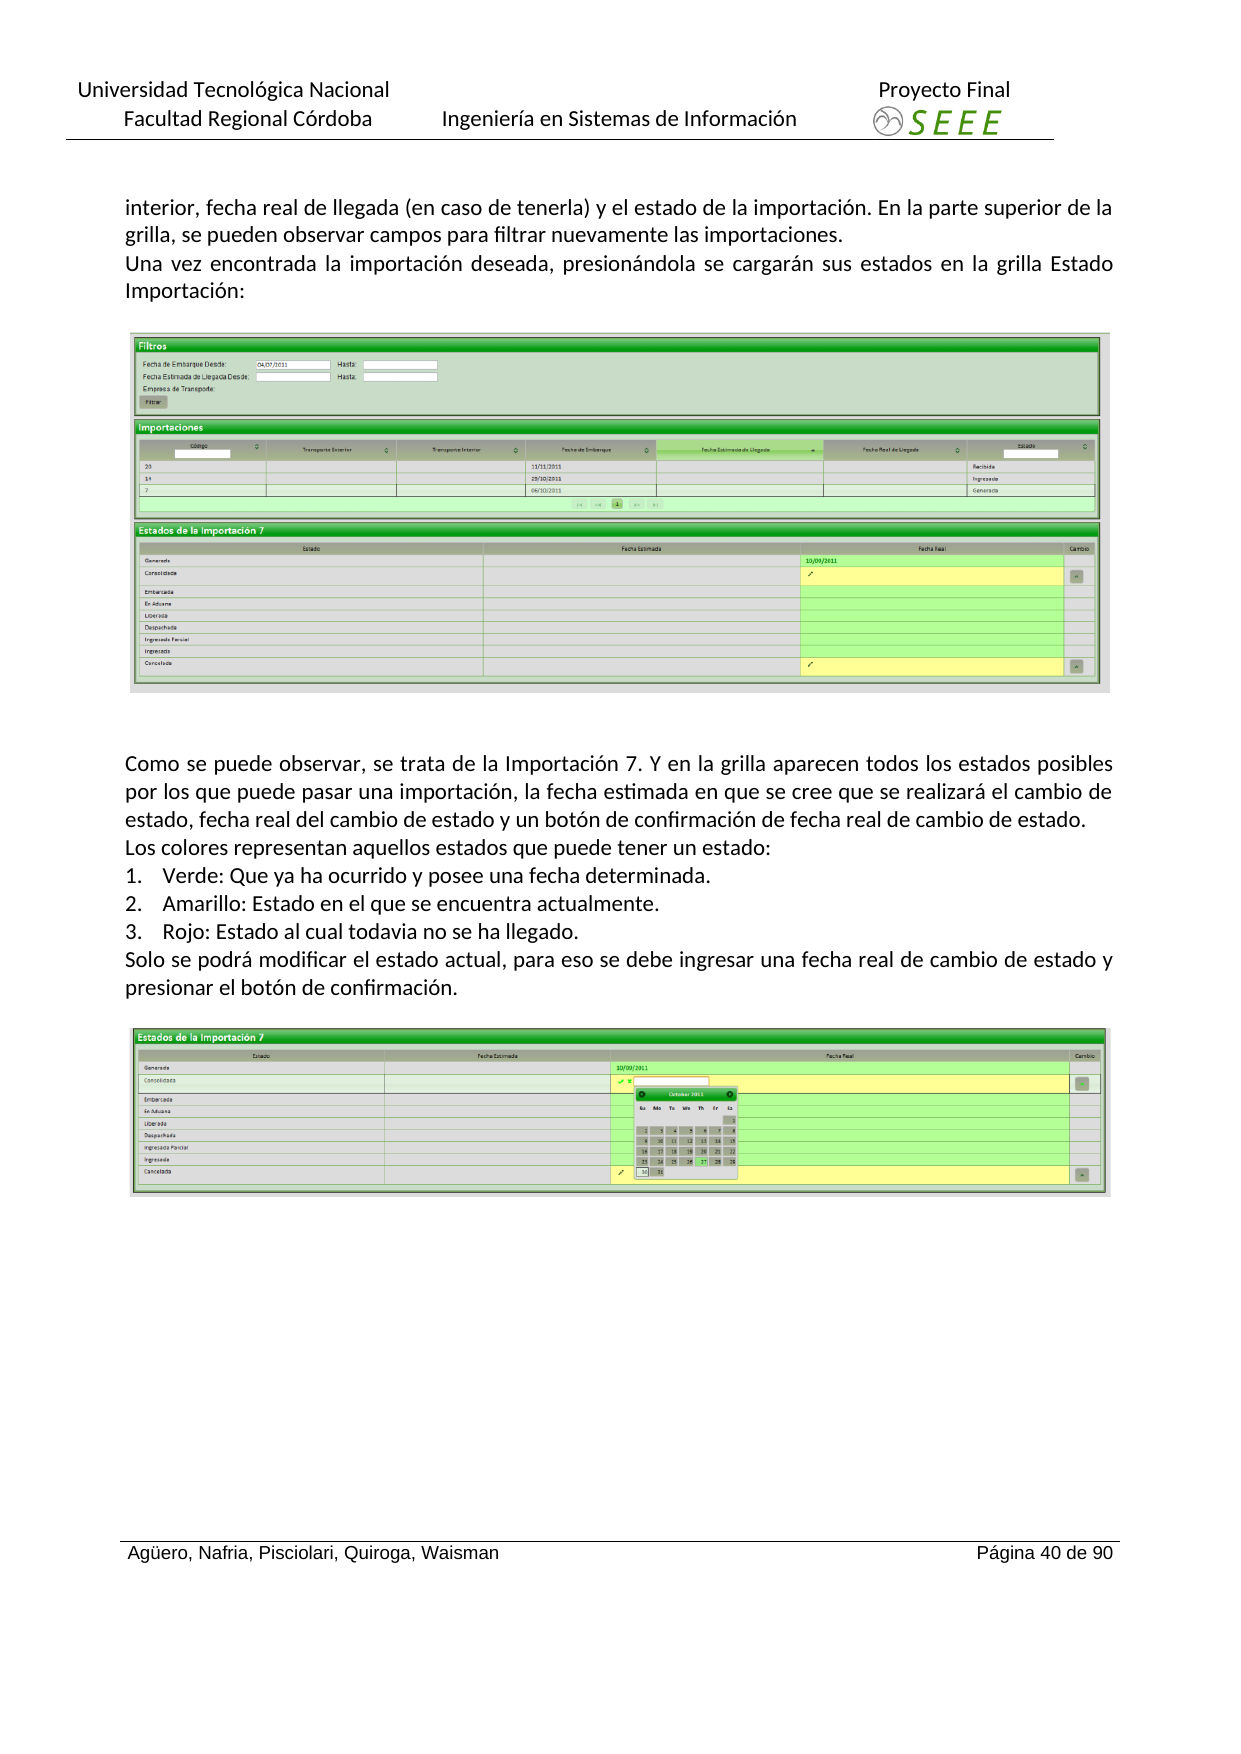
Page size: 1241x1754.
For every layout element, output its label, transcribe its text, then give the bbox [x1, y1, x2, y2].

text Como se puede observar, se trata de la Importación 7. Y en la grilla aparecen todos los estados posibles por los que puede pasar una importación, la fecha estimada en que se cree que se realizará el cambio de estado, fecha real del cambio de estado y un botón de confirmación de fecha real de cambio de estado. [125, 749, 1115, 833]
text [125, 193, 1115, 249]
picture [130, 332, 1110, 693]
text Solo se podrá modificar el estado actual, para eso se debe ingresar una fecha real de cambio de estado y presionar el botón de confirmación. [125, 945, 1115, 1001]
text Los colores representan aquellos estados que puede tener un estado: [125, 833, 1115, 861]
text Una vez encontrada la importación deseada, presionándola se cargarán sus estados en la grilla Estado Importación: [125, 249, 1115, 305]
list Rojo: Estado al cual todavia no se ha llegado. [125, 917, 1115, 945]
picture [873, 103, 1004, 139]
picture [129, 1028, 1111, 1197]
list Verde: Que ya ha ocurrido y posee una fecha determinada. [125, 861, 1115, 889]
list Amarillo: Estado en el que se encuentra actualmente. [125, 889, 1115, 917]
